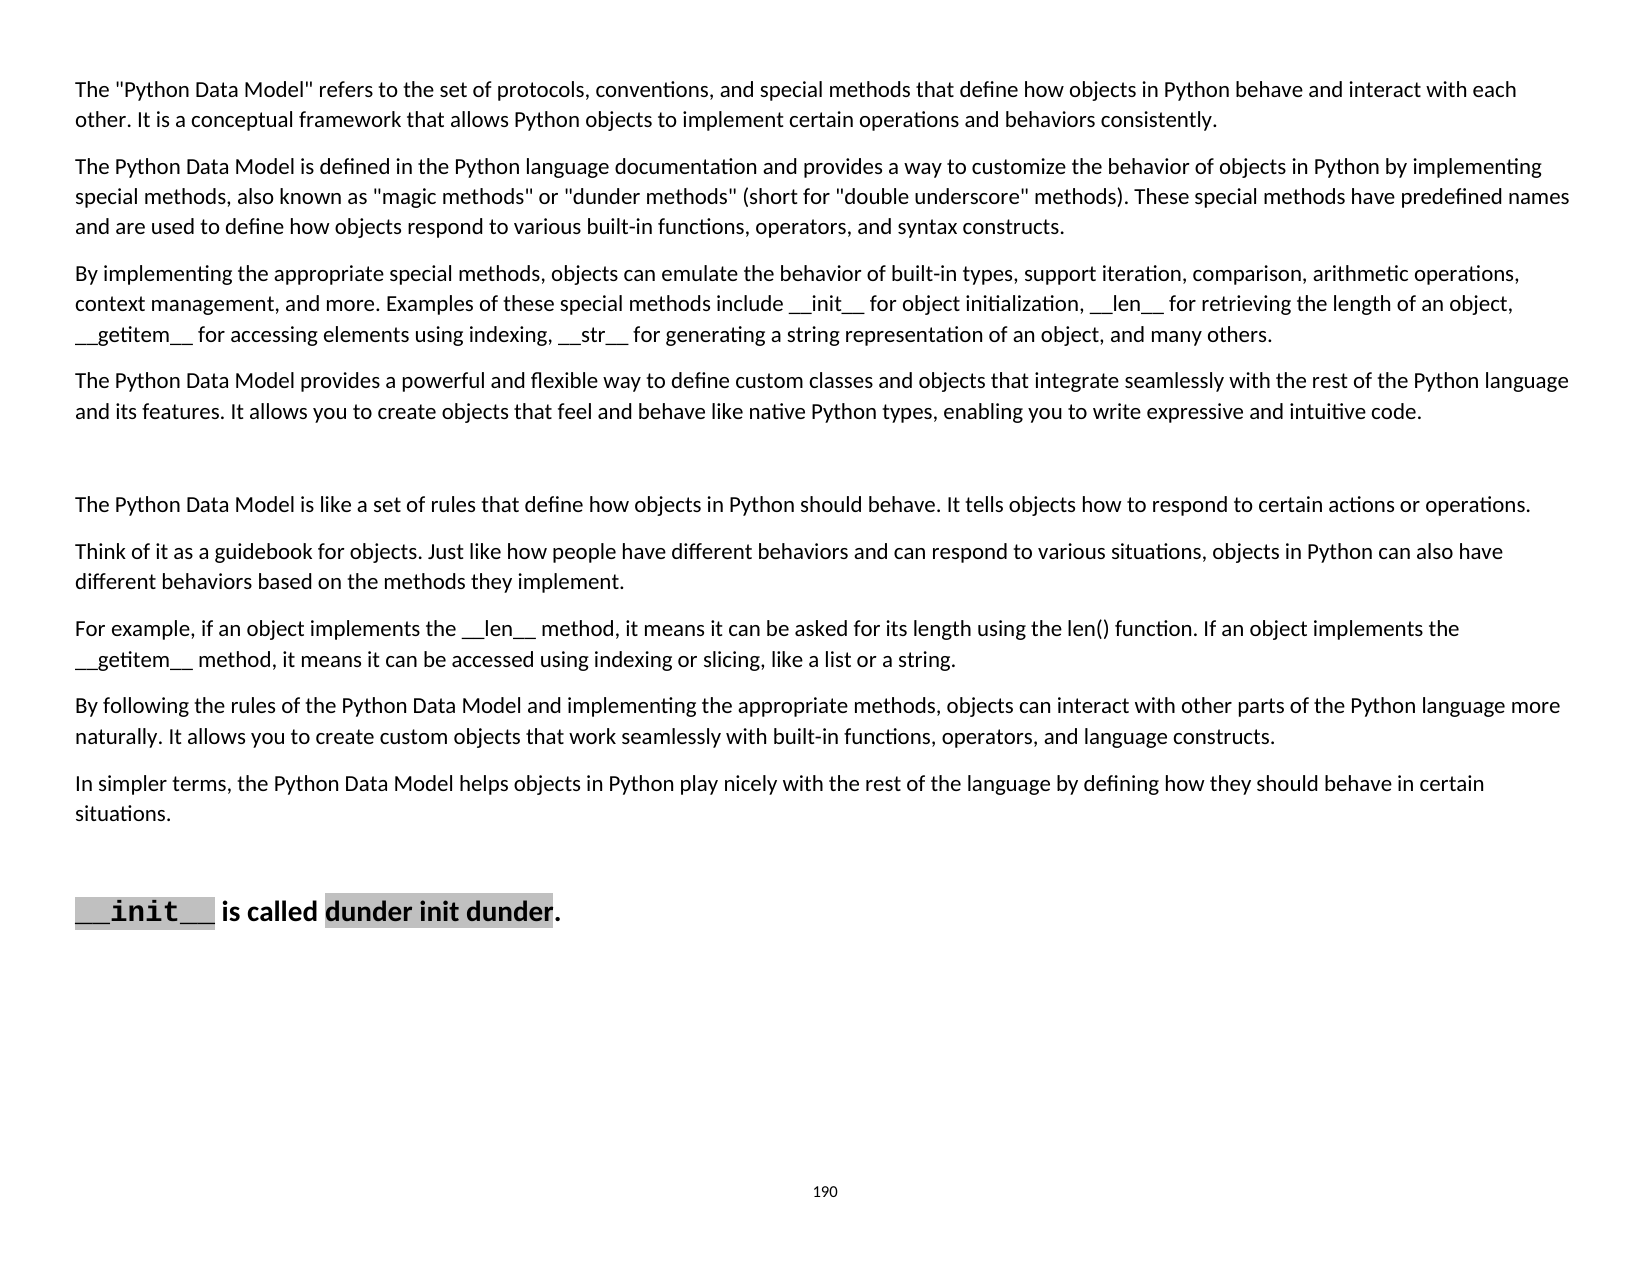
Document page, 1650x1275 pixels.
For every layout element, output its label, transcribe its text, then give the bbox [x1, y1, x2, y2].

text By following the rules of the Python Data Model and implementing the appropriate methods, objects can interact with other parts of the Python language more naturally. It allows you to create custom objects that work seamlessly with built-in functions, operators, and language constructs. [75, 692, 1575, 750]
text Think of it as a guidebook for objects. Just like how people have different behaviors and can respond to various situations, objects in Python can also have different behaviors based on the methods they implement. [75, 537, 1575, 596]
text The "Python Data Model" refers to the set of protocols, conventions, and special methods that define how objects in Python behave and interact with each other. It is a conceptual framework that allows Python objects to implement certain operations and behaviors consistently. [75, 75, 1575, 133]
text The Python Data Model is like a set of rules that define how objects in Python should behave. It tells objects how to respond to certain actions or operations. [75, 491, 1575, 519]
text By implementing the appropriate special methods, objects can emulate the behavior of built-in types, support iteration, comparison, arithmetic operations, context management, and more. Examples of these special methods include __init__ for object initialization, __len__ for retrieving the length of an object, __getitem__ for accessing elements using indexing, __str__ for generating a string representation of an object, and many others. [75, 259, 1575, 348]
text __init__ is called dunder init dunder. [75, 893, 1575, 930]
text The Python Data Model provides a powerful and flexible way to define custom classes and objects that integrate seamlessly with the rest of the Python language and its features. It allows you to create objects that feel and behave like native Python types, enabling you to write expressive and intuitive code. [75, 367, 1575, 425]
text The Python Data Model is defined in the Python language documentation and provides a way to customize the behavior of objects in Python by implementing special methods, also known as "magic methods" or "dunder methods" (short for "double underscore" methods). These special methods have predefined names and are used to define how objects respond to various built-in functions, operators, and syntax constructs. [75, 152, 1575, 241]
text In simpler terms, the Python Data Model helps objects in Python play nicely with the rest of the language by defining how they should behave in certain situations. [75, 769, 1575, 827]
text For example, if an object implements the __len__ method, it means it can be asked for its length using the len() function. If an object implements the __getitem__ method, it means it can be accessed using indexing or slicing, like a list or a string. [75, 614, 1575, 673]
